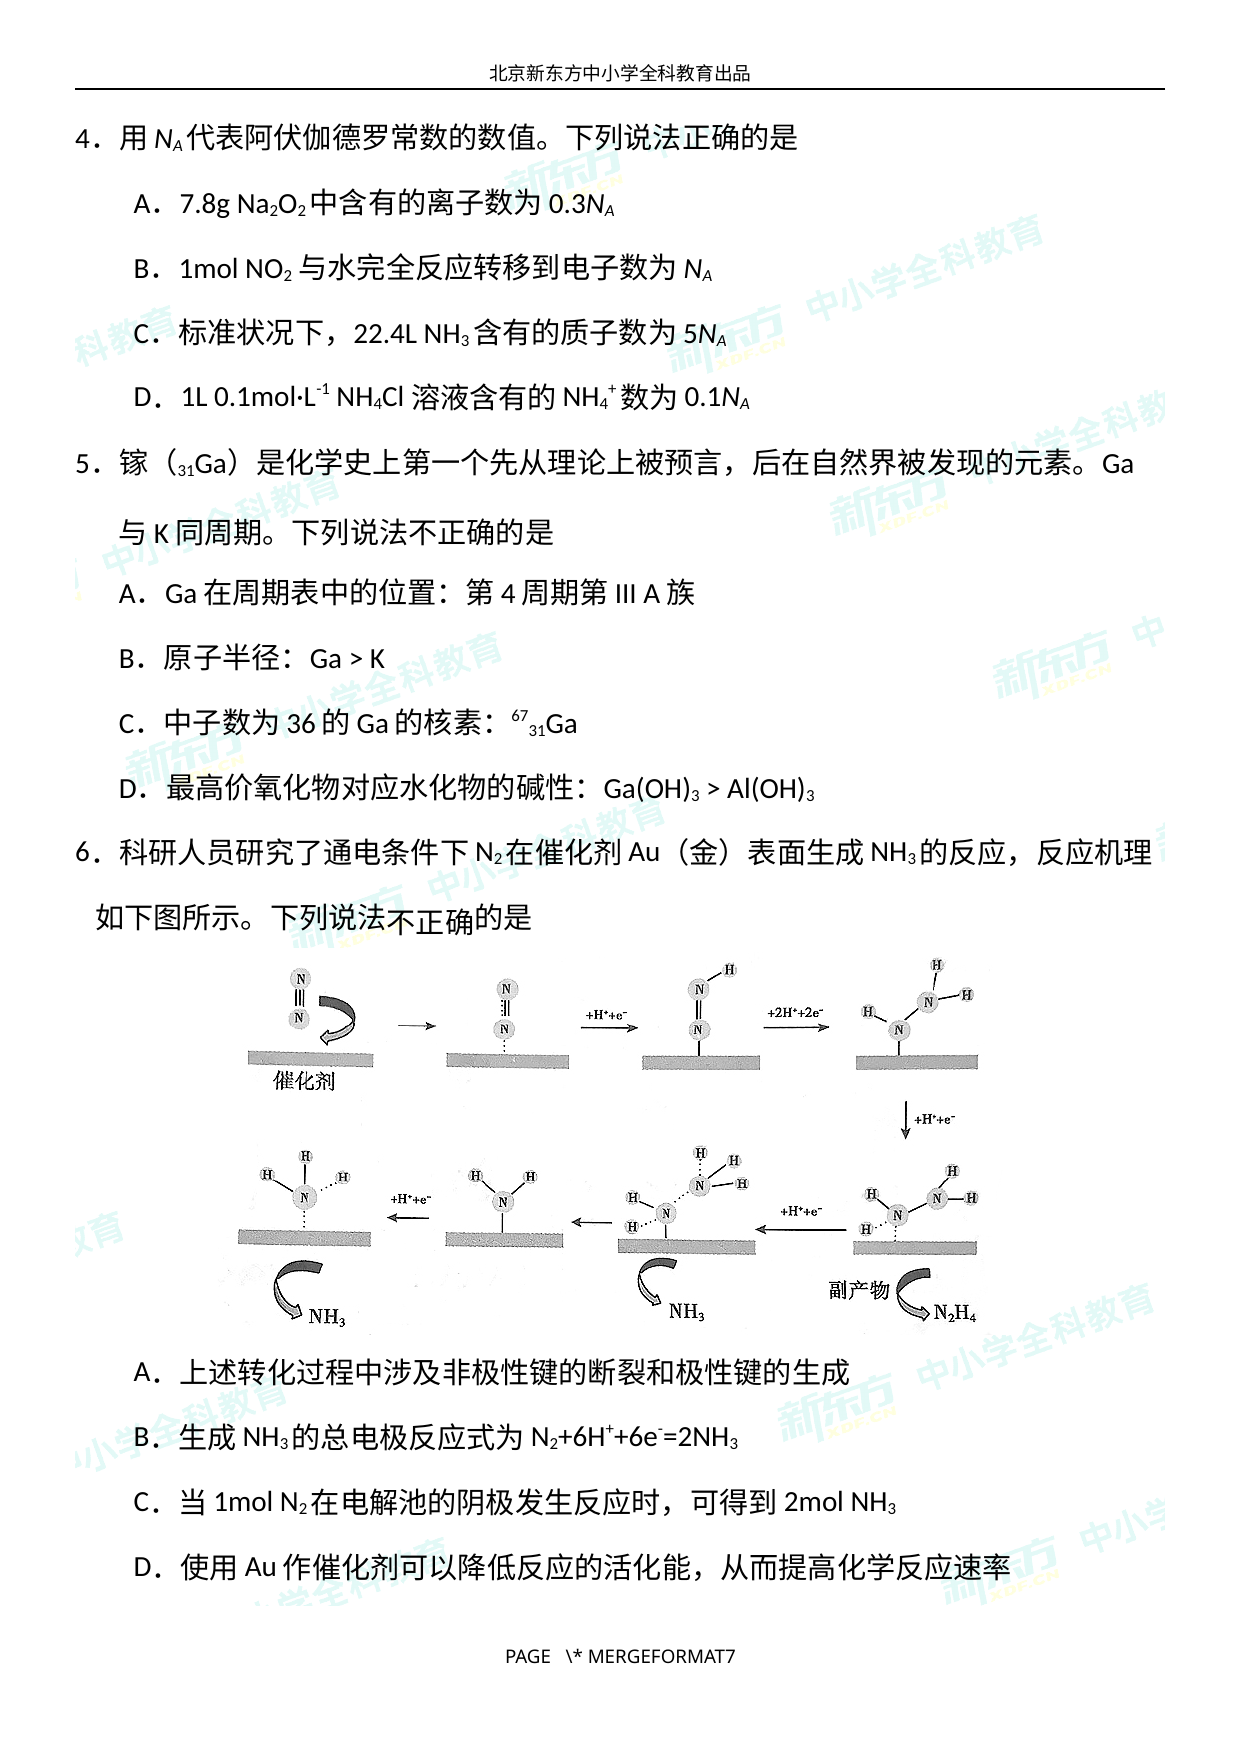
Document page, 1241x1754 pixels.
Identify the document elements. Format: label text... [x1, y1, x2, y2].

text B．原子半径：Ga > K [75, 623, 1165, 688]
text 5．镓（31Ga）是化学史上第一个先从理论上被预言，后在自然界被发现的元素。Ga [75, 428, 1165, 493]
text B．1mol NO2 与水完全反应转移到电子数为NA [75, 233, 1165, 298]
text D．最高价氧化物对应水化物的碱性：Ga(OH)3 > Al(OH)3 [75, 753, 1165, 818]
text A．上述转化过程中涉及非极性键的断裂和极性键的生成 [75, 1338, 1165, 1403]
text 4．用NA代表阿伏伽德罗常数的数值。下列说法正确的是 [75, 103, 1165, 168]
picture [217, 948, 1023, 1335]
text D．使用Au作催化剂可以降低反应的活化能，从而提高化学反应速率 [75, 1533, 1165, 1598]
text C．标准状况下，22.4L NH3 含有的质子数为5NA [75, 298, 1165, 363]
text C．中子数为36的Ga的核素：6731Ga [75, 688, 1165, 753]
text 如下图所示。下列说法不正确的是 [75, 883, 1165, 948]
text A．7.8g Na2O2 中含有的离子数为0.3NA [75, 168, 1165, 233]
text 与K同周期。下列说法不正确的是 [75, 493, 1165, 558]
text C．当1mol N2在电解池的阴极发生反应时，可得到 2mol NH3 [75, 1468, 1165, 1533]
text D．1L 0.1mol·L-1 NH4Cl 溶液含有的NH4+ 数为0.1NA [75, 363, 1165, 428]
text A．Ga在周期表中的位置：第4周期第III A族 [75, 558, 1165, 623]
list 科研人员研究了通电条件下N2在催化剂Au（金）表面生成NH3的反应，反应机理 [75, 818, 1165, 883]
text B．生成NH3的总电极反应式为N2+6H++6e-=2NH3 [75, 1403, 1165, 1468]
